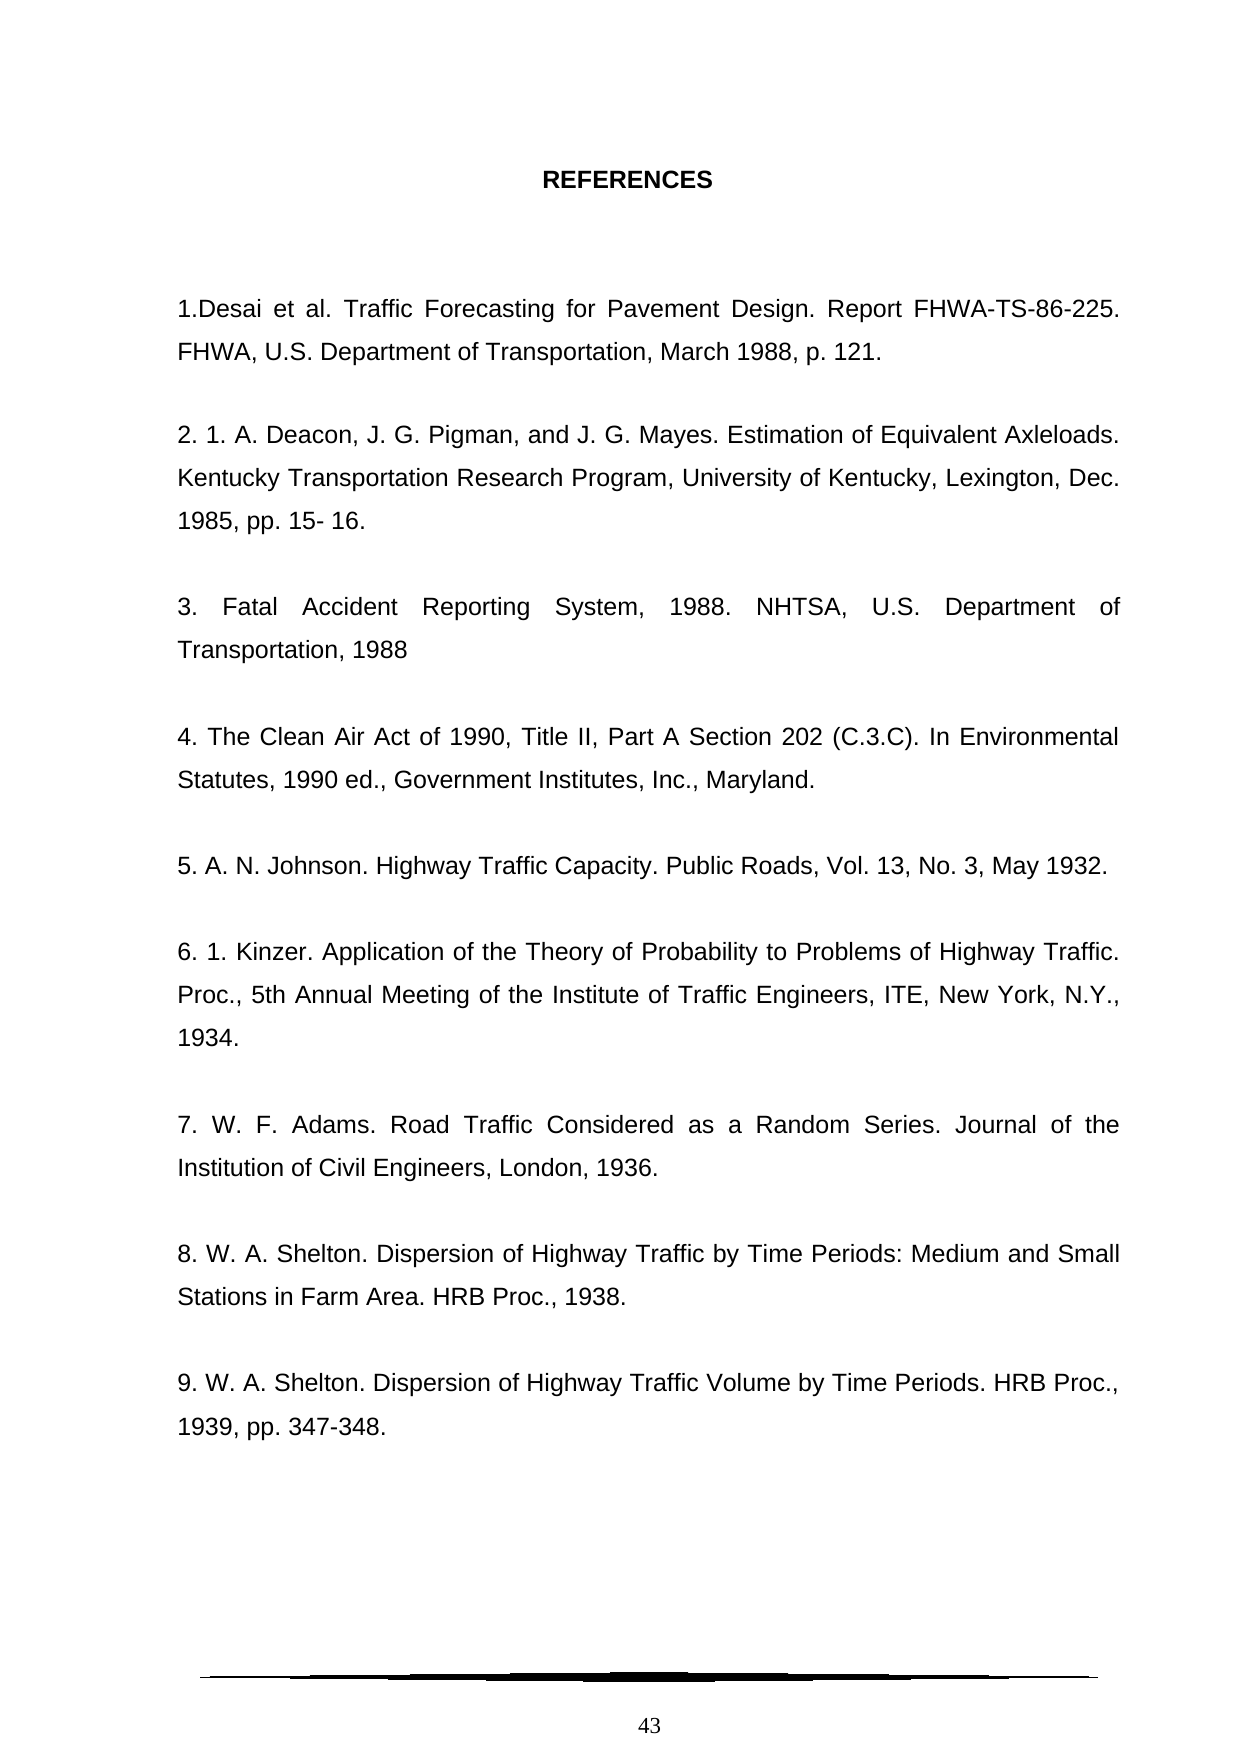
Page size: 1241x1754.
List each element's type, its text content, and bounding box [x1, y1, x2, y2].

text 8. W. A. Shelton. Dispersion of Highway Traffic by Time Periods: Medium and Small Stations in Farm Area. HRB Proc., 1938. [177, 1239, 1121, 1311]
text 1.Desai et al. Traffic Forecasting for Pavement Design. Report FHWA-TS-86-225. FHWA, U.S. Department of Transportation, March 1988, p. 121. [177, 294, 1121, 366]
text 5. A. N. Johnson. Highway Traffic Capacity. Public Roads, Vol. 13, No. 3, May 1932. [177, 851, 1121, 880]
text REFERENCES [133, 164, 1121, 193]
text 9. W. A. Shelton. Dispersion of Highway Traffic Volume by Time Periods. HRB Proc., 1939, pp. 347-348. [177, 1368, 1121, 1440]
text 3. Fatal Accident Reporting System, 1988. NHTSA, U.S. Department of Transportation, 1988 [177, 592, 1121, 664]
text 6. 1. Kinzer. Application of the Theory of Probability to Problems of Highway Traffic. Proc., 5th Annual Meeting of the Institute of Traffic Engineers, ITE, New York, N.Y., 1934. [177, 937, 1121, 1052]
text 2. 1. A. Deacon, J. G. Pigman, and J. G. Mayes. Estimation of Equivalent Axleloads. Kentucky Transportation Research Program, University of Kentucky, Lexington, Dec. 1985, pp. 15- 16. [177, 420, 1121, 535]
text 4. The Clean Air Act of 1990, Title II, Part A Section 202 (C.3.C). In Environmental Statutes, 1990 ed., Government Institutes, Inc., Maryland. [177, 722, 1121, 793]
text 7. W. F. Adams. Road Traffic Considered as a Random Series. Journal of the Institution of Civil Engineers, London, 1936. [177, 1110, 1121, 1182]
